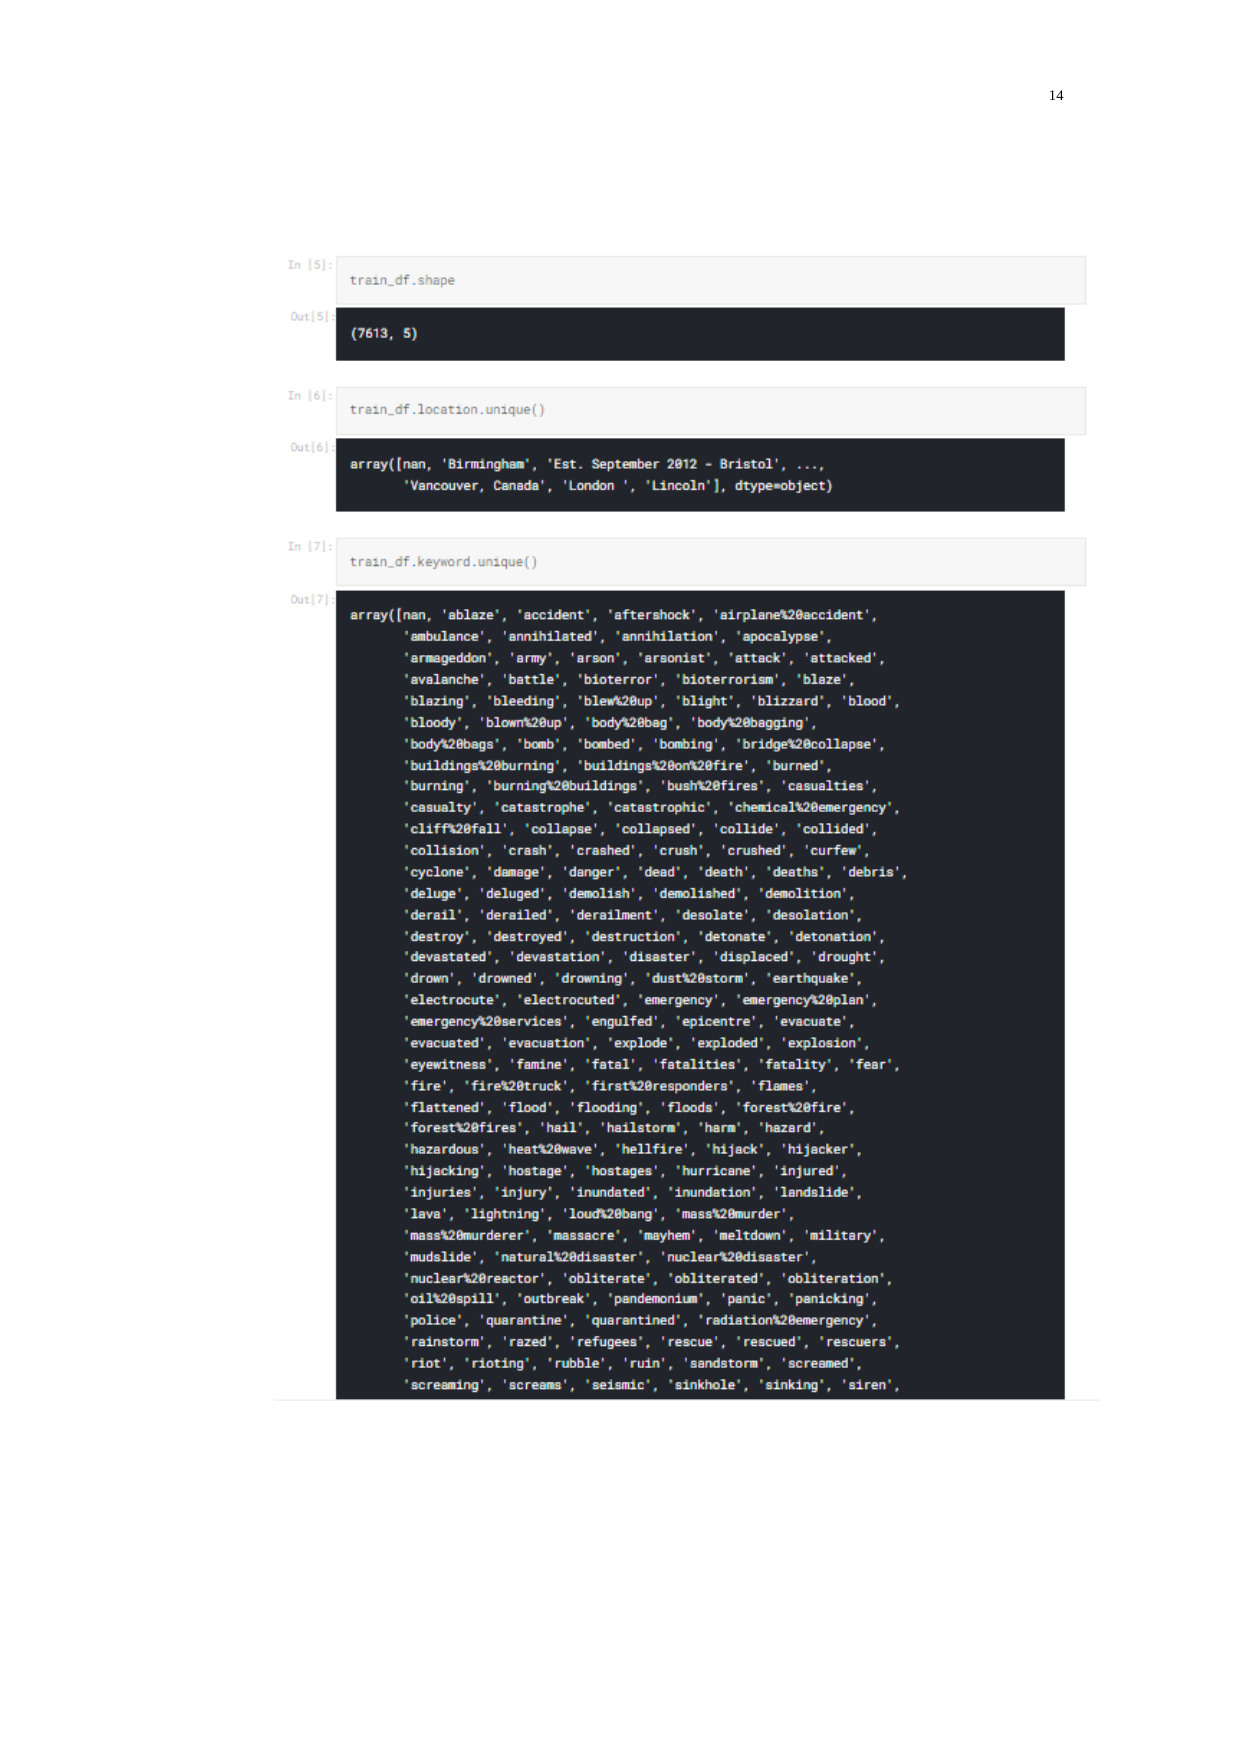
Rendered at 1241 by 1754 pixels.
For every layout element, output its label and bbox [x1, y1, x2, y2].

picture [273, 236, 1101, 1401]
